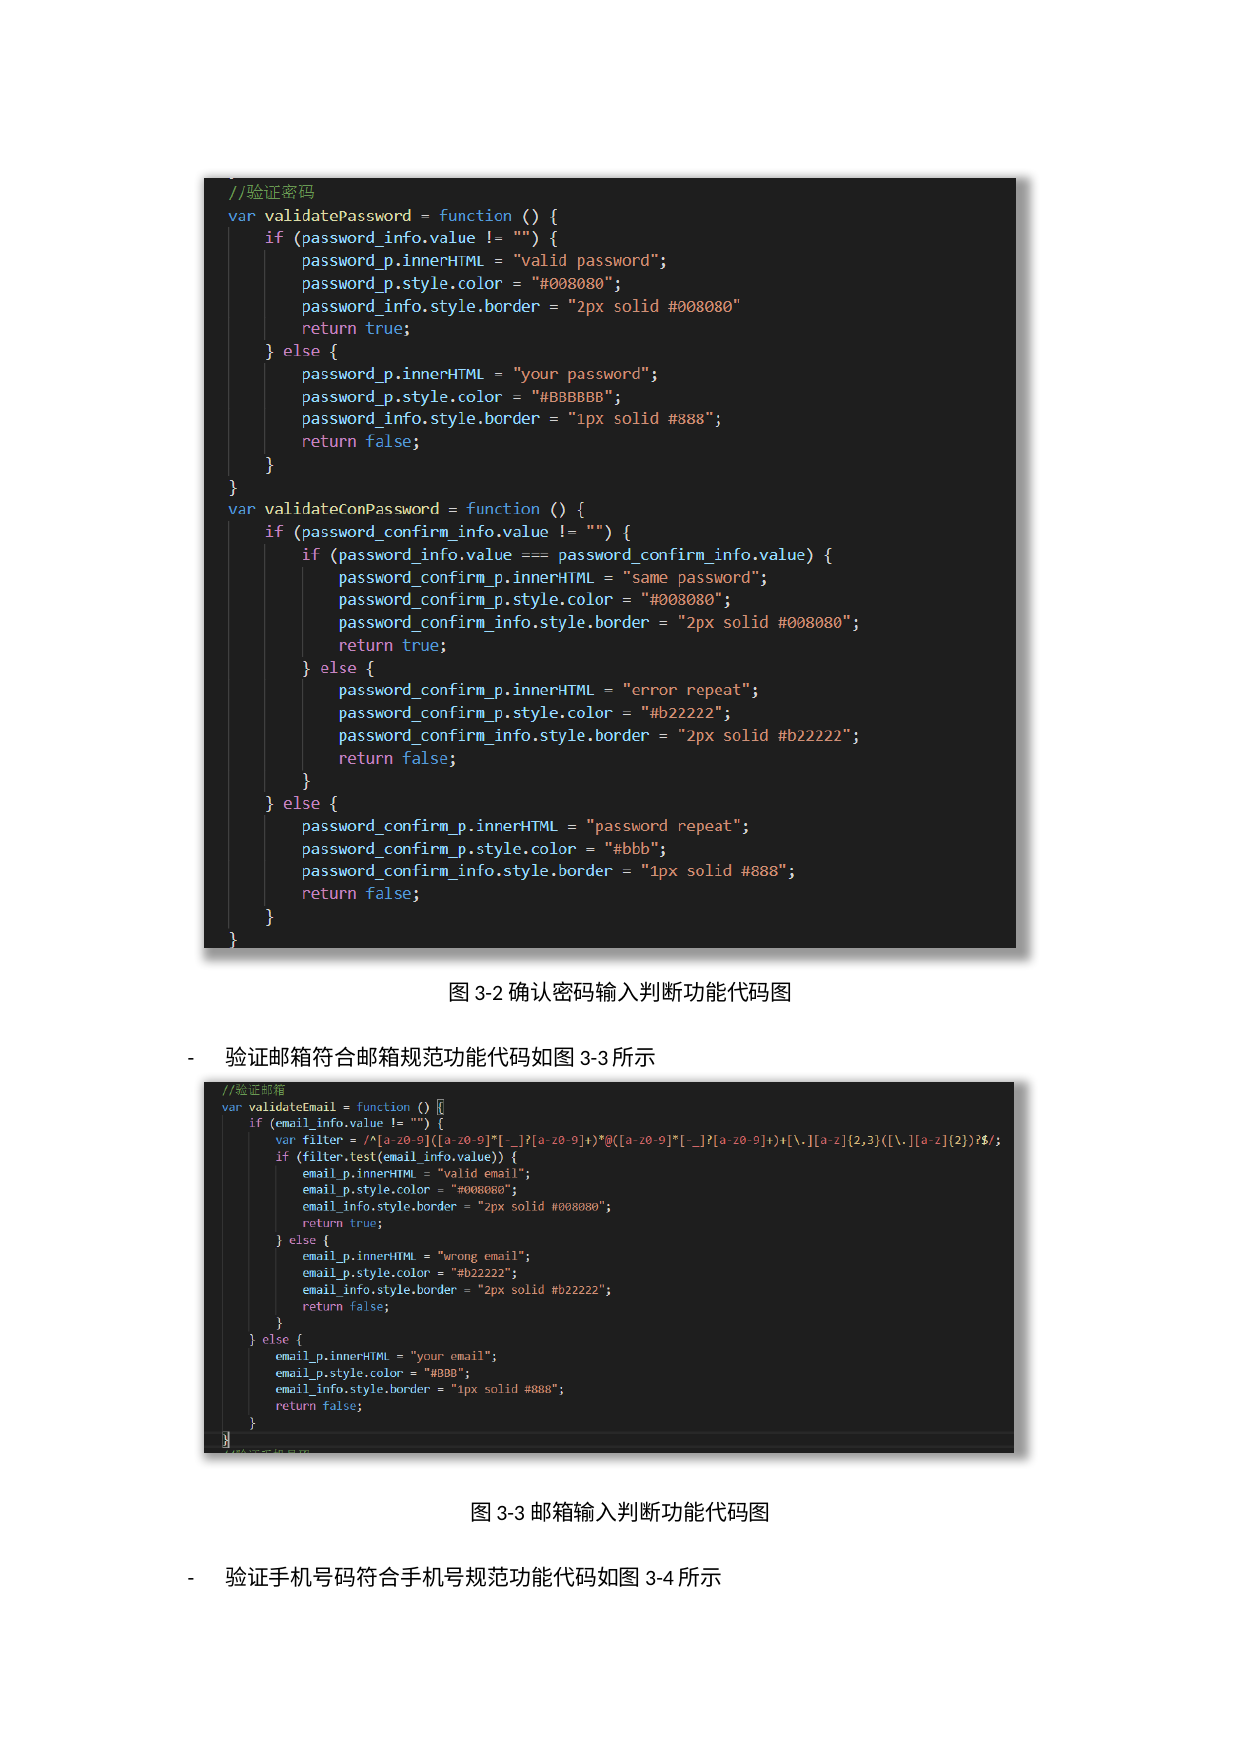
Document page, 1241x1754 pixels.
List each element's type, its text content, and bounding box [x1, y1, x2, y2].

text 图3-3 邮箱输入判断功能代码图 [187, 1494, 1053, 1527]
picture [204, 1082, 1014, 1453]
picture [204, 178, 1016, 948]
list 验证邮箱符合邮箱规范功能代码如图3-3所示 [187, 1039, 1053, 1072]
list 验证手机号码符合手机号规范功能代码如图3-4所示 [187, 1559, 1053, 1592]
text 图3-2 确认密码输入判断功能代码图 [187, 974, 1053, 1007]
